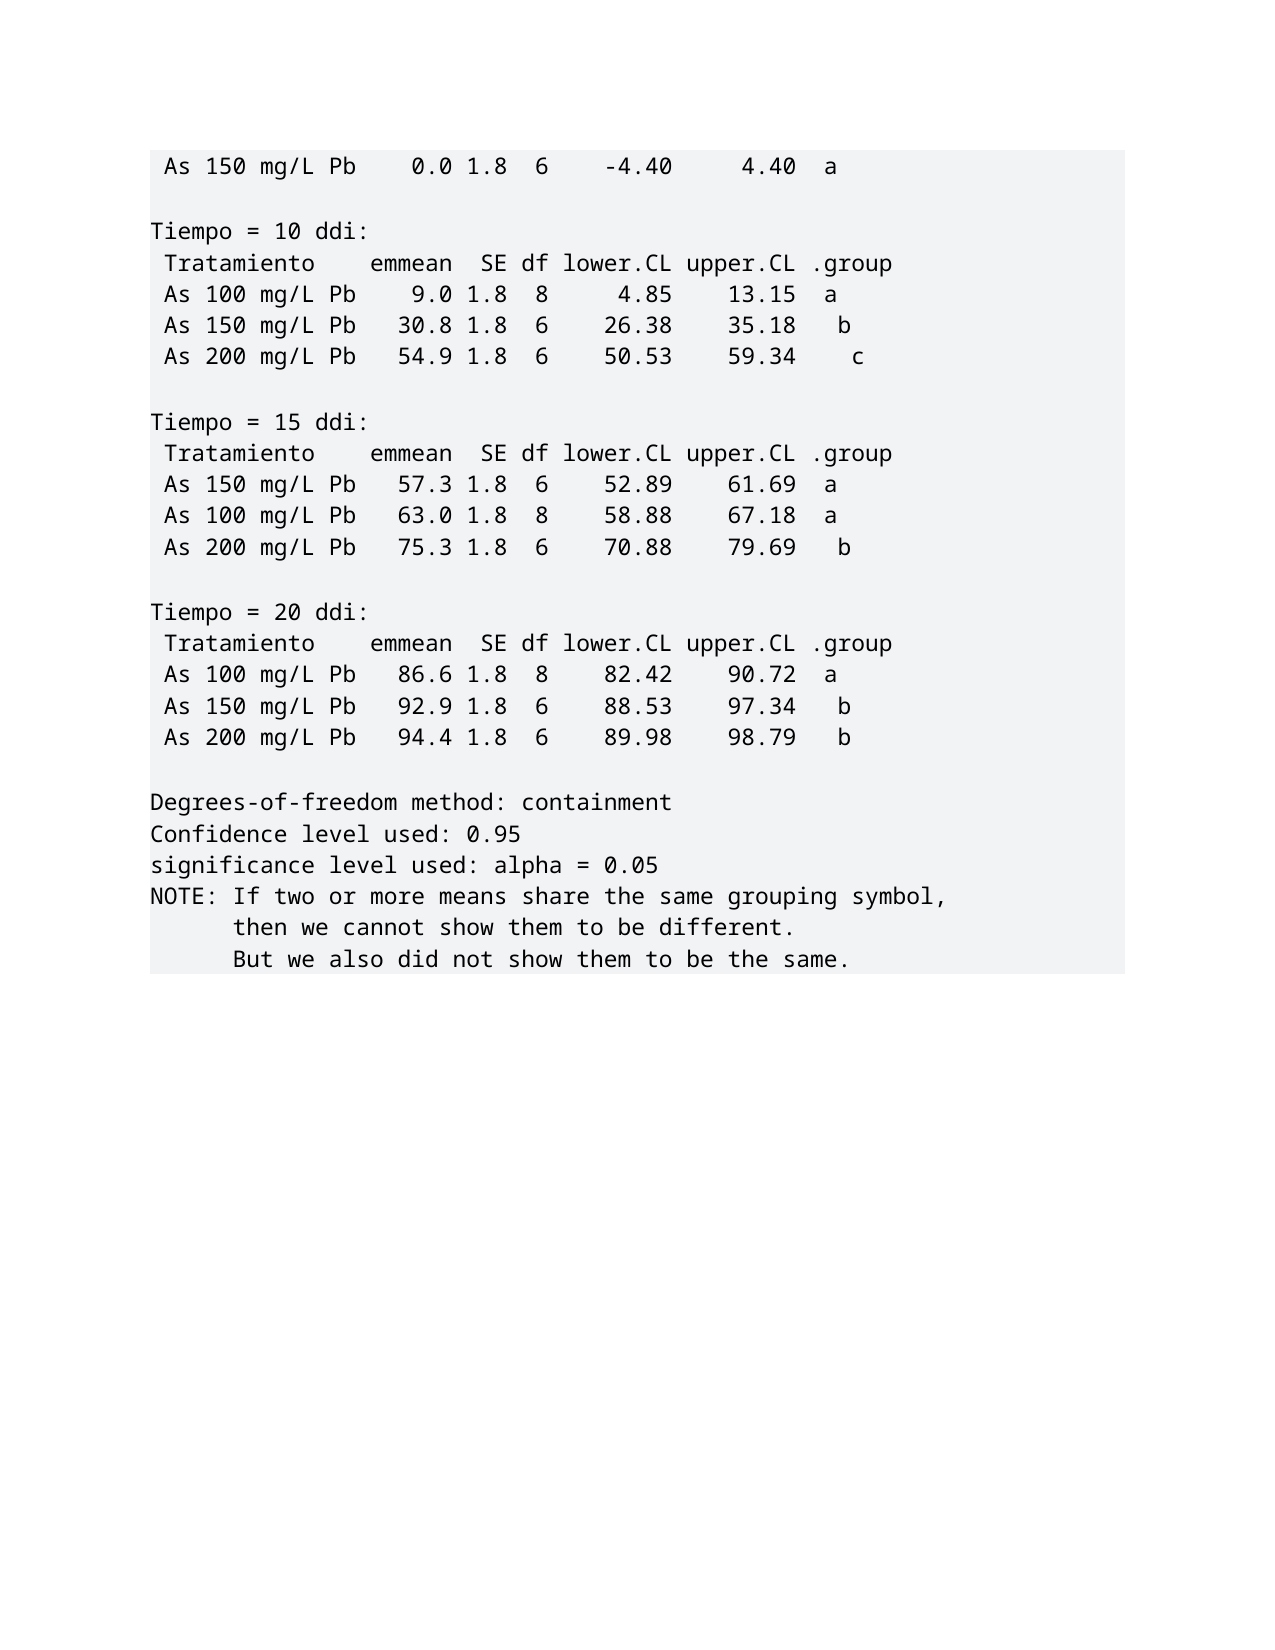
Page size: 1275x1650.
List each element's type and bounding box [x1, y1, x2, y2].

text [150, 150, 1125, 974]
